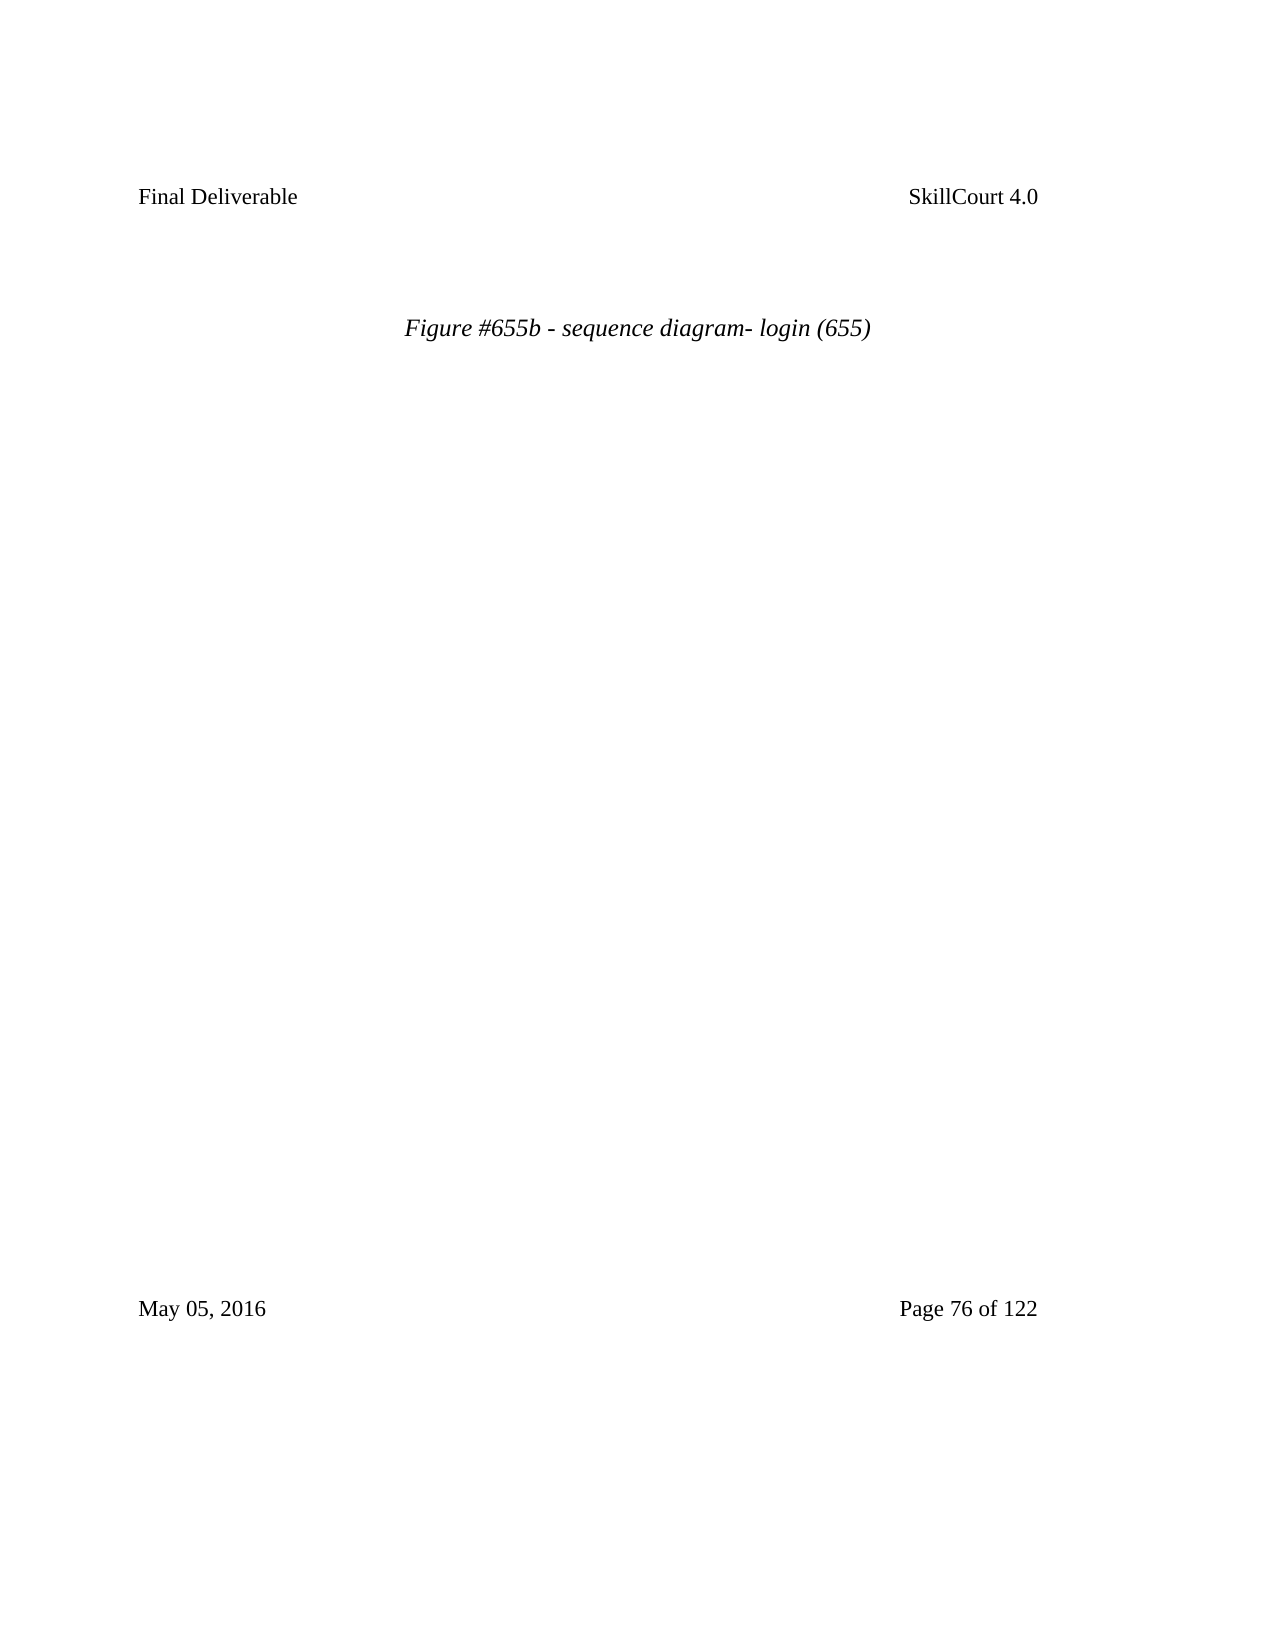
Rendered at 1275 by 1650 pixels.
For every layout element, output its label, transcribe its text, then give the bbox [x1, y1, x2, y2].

text Figure #655b - sequence diagram- login (655) [150, 313, 1125, 342]
